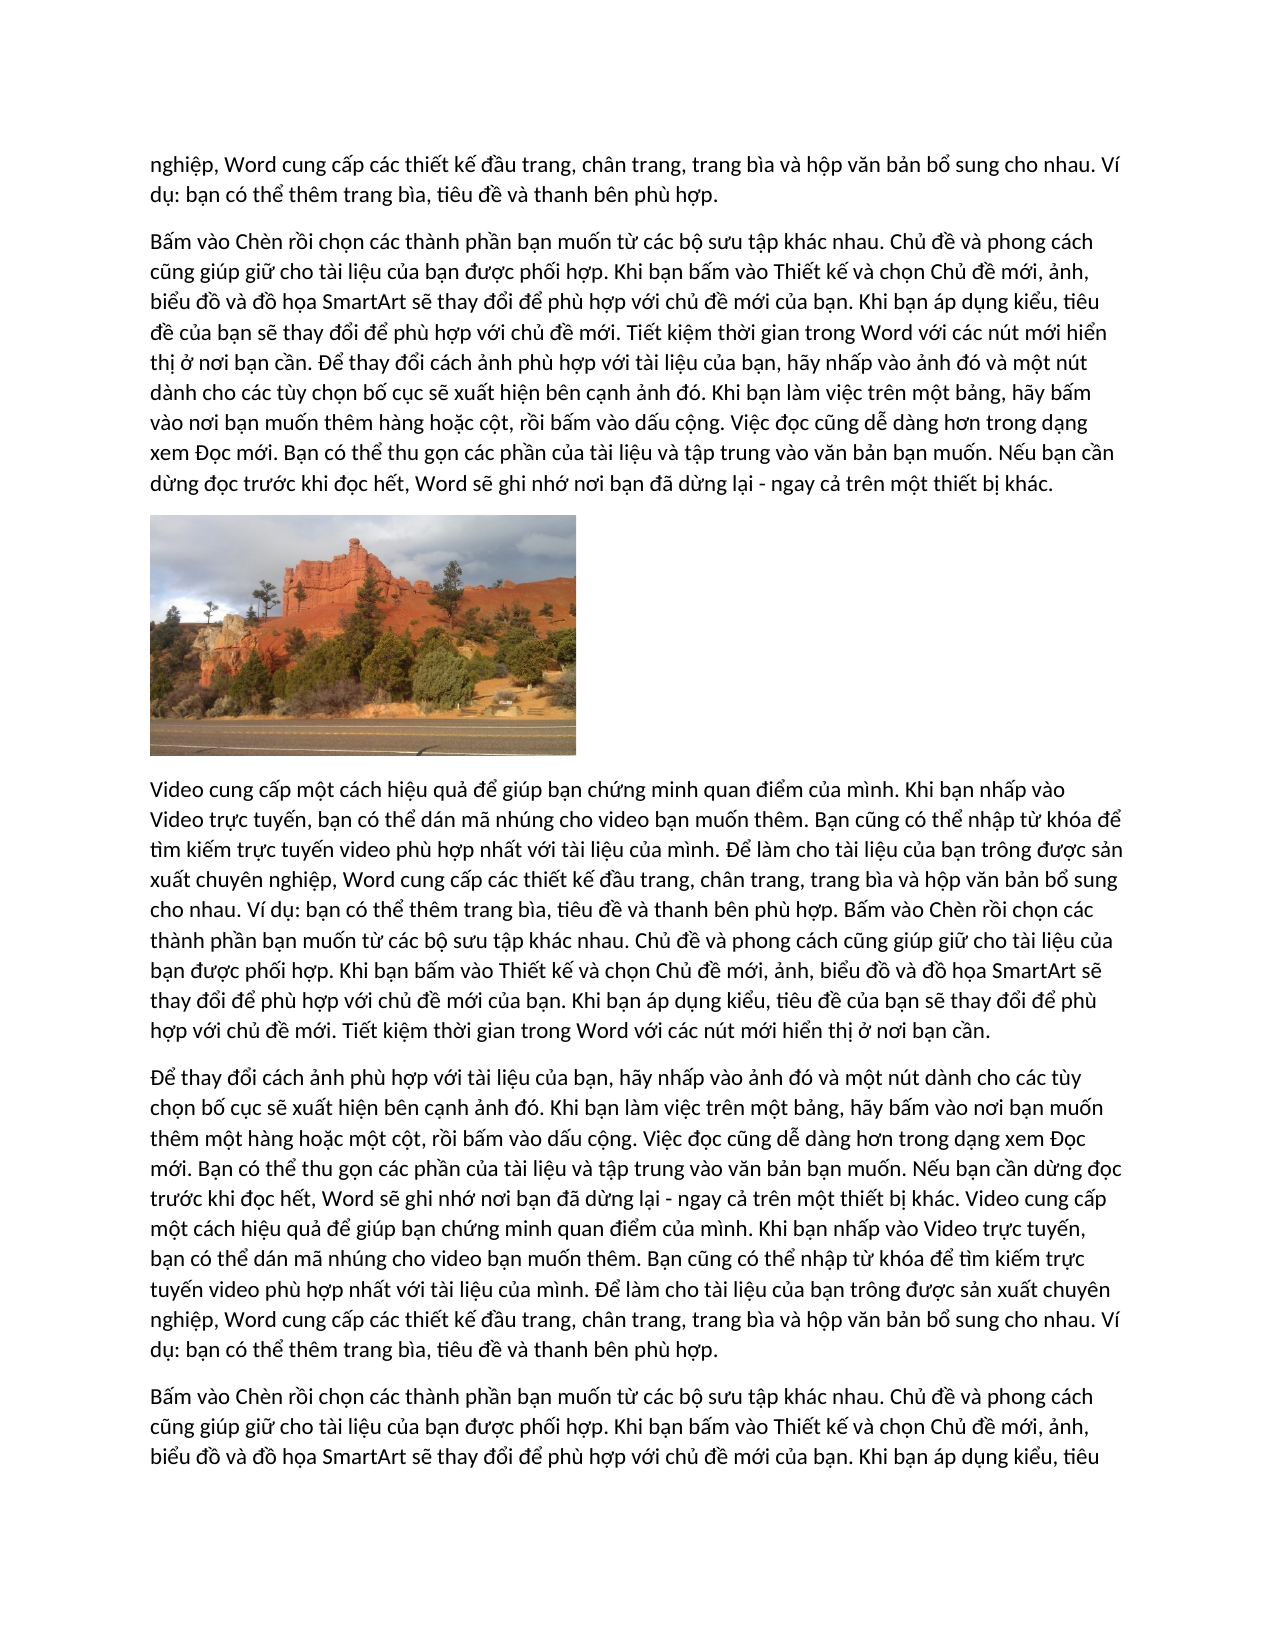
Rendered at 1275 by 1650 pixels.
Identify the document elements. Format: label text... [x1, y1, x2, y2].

text Video cung cấp một cách hiệu quả để giúp bạn chứng minh quan điểm của mình. Khi bạn nhấp vào Video trực tuyến, bạn có thể dán mã nhúng cho video bạn muốn thêm. Bạn cũng có thể nhập từ khóa để tìm kiếm trực tuyến video phù hợp nhất với tài liệu của mình. Để làm cho tài liệu của bạn trông được sản xuất chuyên nghiệp, Word cung cấp các thiết kế đầu trang, chân trang, trang bìa và hộp văn bản bổ sung cho nhau. Ví dụ: bạn có thể thêm trang bìa, tiêu đề và thanh bên phù hợp. Bấm vào Chèn rồi chọn các thành phần bạn muốn từ các bộ sưu tập khác nhau. Chủ đề và phong cách cũng giúp giữ cho tài liệu của bạn được phối hợp. Khi bạn bấm vào Thiết kế và chọn Chủ đề mới, ảnh, biểu đồ và đồ họa SmartArt sẽ thay đổi để phù hợp với chủ đề mới của bạn. Khi bạn áp dụng kiểu, tiêu đề của bạn sẽ thay đổi để phù hợp với chủ đề mới. Tiết kiệm thời gian trong Word với các nút mới hiển thị ở nơi bạn cần. [150, 775, 1125, 1044]
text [150, 150, 1125, 208]
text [150, 1382, 1125, 1471]
picture [150, 515, 577, 756]
